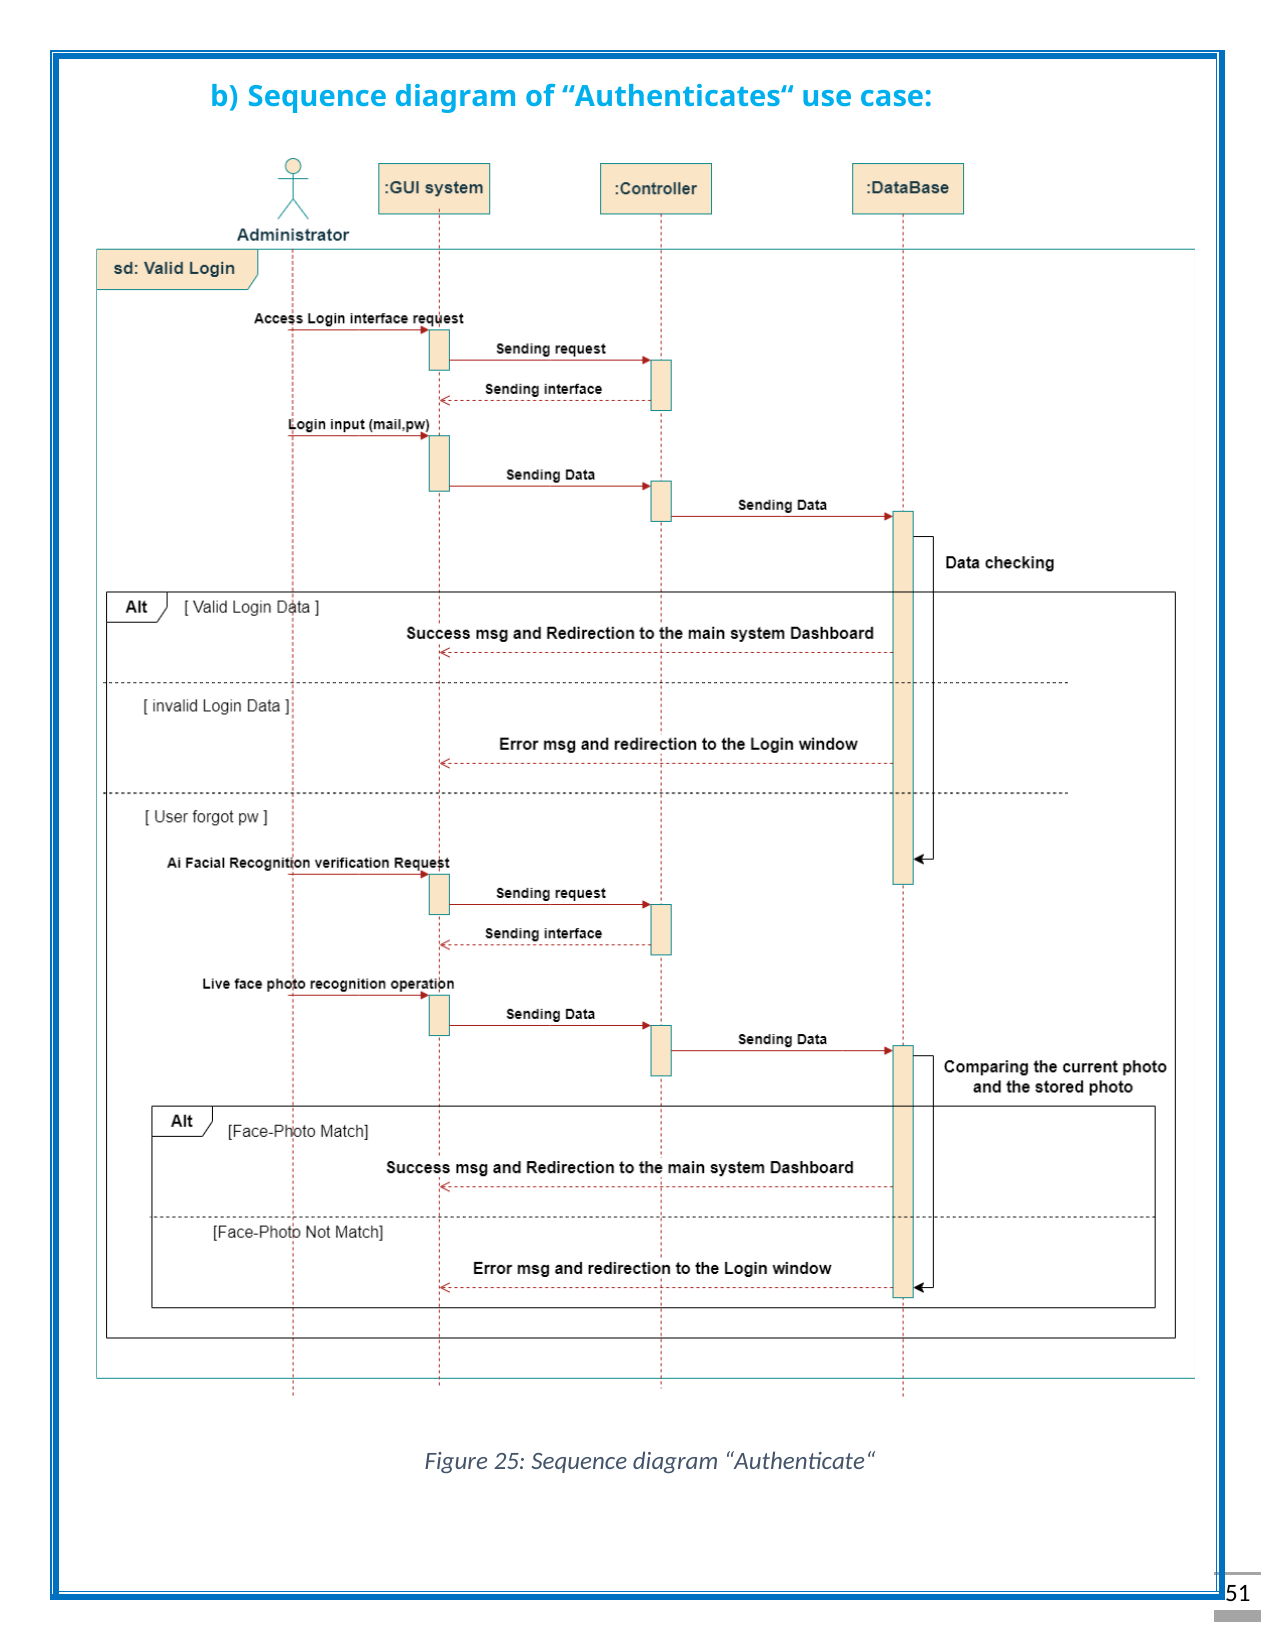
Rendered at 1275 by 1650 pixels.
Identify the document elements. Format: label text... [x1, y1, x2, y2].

subtitle Sequence diagram of “Authenticates“ use case: [210, 75, 1200, 115]
picture [96, 158, 1195, 1400]
